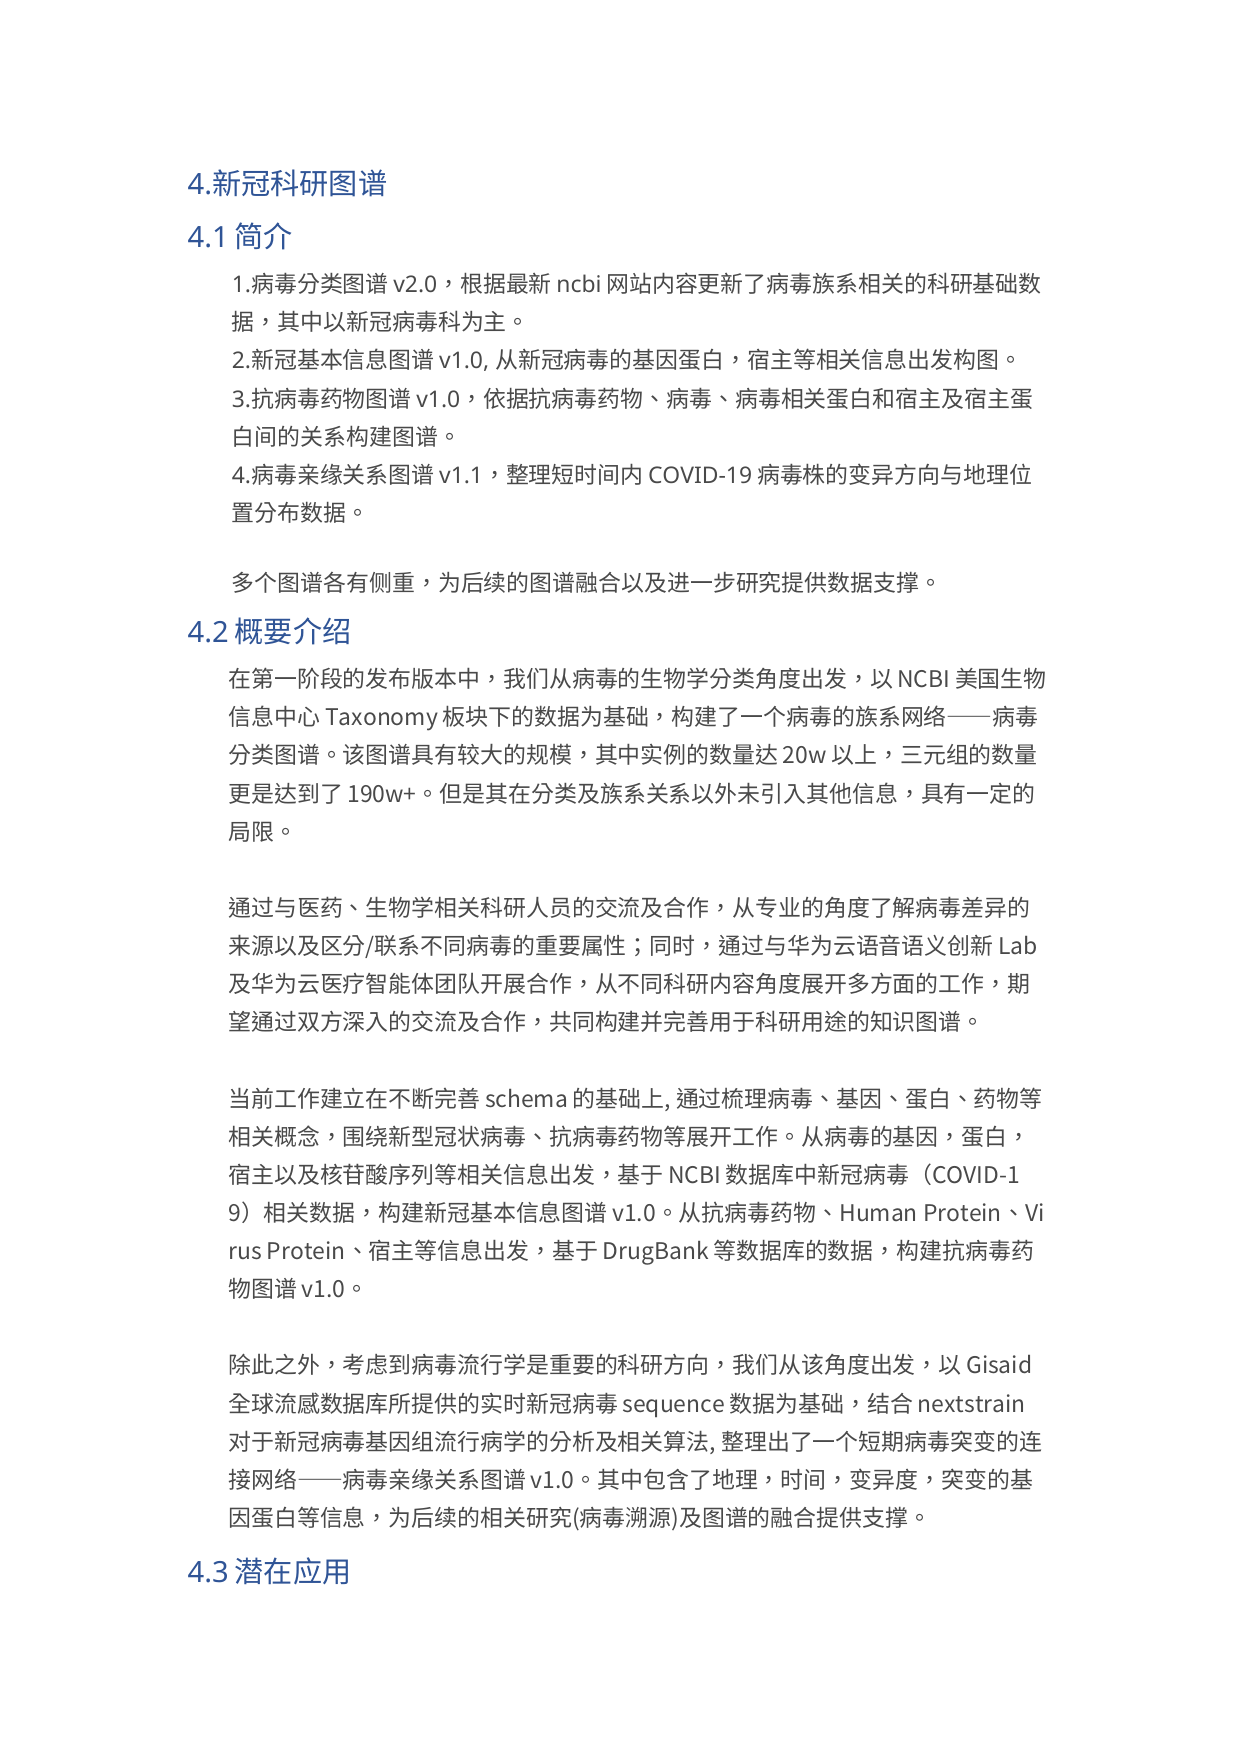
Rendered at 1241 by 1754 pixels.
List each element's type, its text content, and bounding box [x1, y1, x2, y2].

text 4.1简介 [187, 213, 1053, 256]
text 4.病毒亲缘关系图谱v1.1，整理短时间内COVID-19病毒株的变异方向与地理位置分布数据。 [232, 457, 1053, 528]
text 3.抗病毒药物图谱v1.0，依据抗病毒药物、病毒、病毒相关蛋白和宿主及宿主蛋白间的关系构建图谱。 [232, 381, 1053, 452]
text 多个图谱各有侧重，为后续的图谱融合以及进一步研究提供数据支撑。 [232, 565, 1053, 598]
text 除此之外，考虑到病毒流行学是重要的科研方向，我们从该角度出发，以Gisaid全球流感数据库所提供的实时新冠病毒sequence数据为基础，结合nextstrain对于新冠病毒基因组流行病学的分析及相关算法, 整理出了一个短期病毒突变的连接网络——病毒亲缘关系图谱v1.0。其中包含了地理，时间，变异度，突变的基因蛋白等信息，为后续的相关研究(病毒溯源)及图谱的融合提供支撑。 [228, 1347, 1053, 1533]
text 4.2概要介绍 [187, 608, 1053, 651]
text 4.新冠科研图谱 [187, 160, 1053, 203]
text 当前工作建立在不断完善schema的基础上, 通过梳理病毒、基因、蛋白、药物等相关概念，围绕新型冠状病毒、抗病毒药物等展开工作。从病毒的基因，蛋白，宿主以及核苷酸序列等相关信息出发，基于NCBI数据库中新冠病毒（COVID-19）相关数据，构建新冠基本信息图谱v1.0。从抗病毒药物、Human Protein、Virus Protein、宿主等信息出发，基于DrugBank等数据库的数据，构建抗病毒药物图谱v1.0。 [228, 1081, 1053, 1304]
text 通过与医药、生物学相关科研人员的交流及合作，从专业的角度了解病毒差异的来源以及区分/联系不同病毒的重要属性；同时，通过与华为云语音语义创新Lab及华为云医疗智能体团队开展合作，从不同科研内容角度展开多方面的工作，期望通过双方深入的交流及合作，共同构建并完善用于科研用途的知识图谱。 [228, 890, 1053, 1037]
text 2.新冠基本信息图谱v1.0, 从新冠病毒的基因蛋白，宿主等相关信息出发构图。 [232, 342, 1053, 376]
text 4.3潜在应用 [187, 1548, 1053, 1591]
text 1.病毒分类图谱v2.0，根据最新ncbi网站内容更新了病毒族系相关的科研基础数据，其中以新冠病毒科为主。 [232, 266, 1053, 337]
text 在第一阶段的发布版本中，我们从病毒的生物学分类角度出发，以NCBI美国生物信息中心 Taxonomy板块下的数据为基础，构建了一个病毒的族系网络——病毒分类图谱。该图谱具有较大的规模，其中实例的数量达20w以上，三元组的数量更是达到了190w+。但是其在分类及族系关系以外未引入其他信息，具有一定的局限。 [228, 661, 1053, 847]
